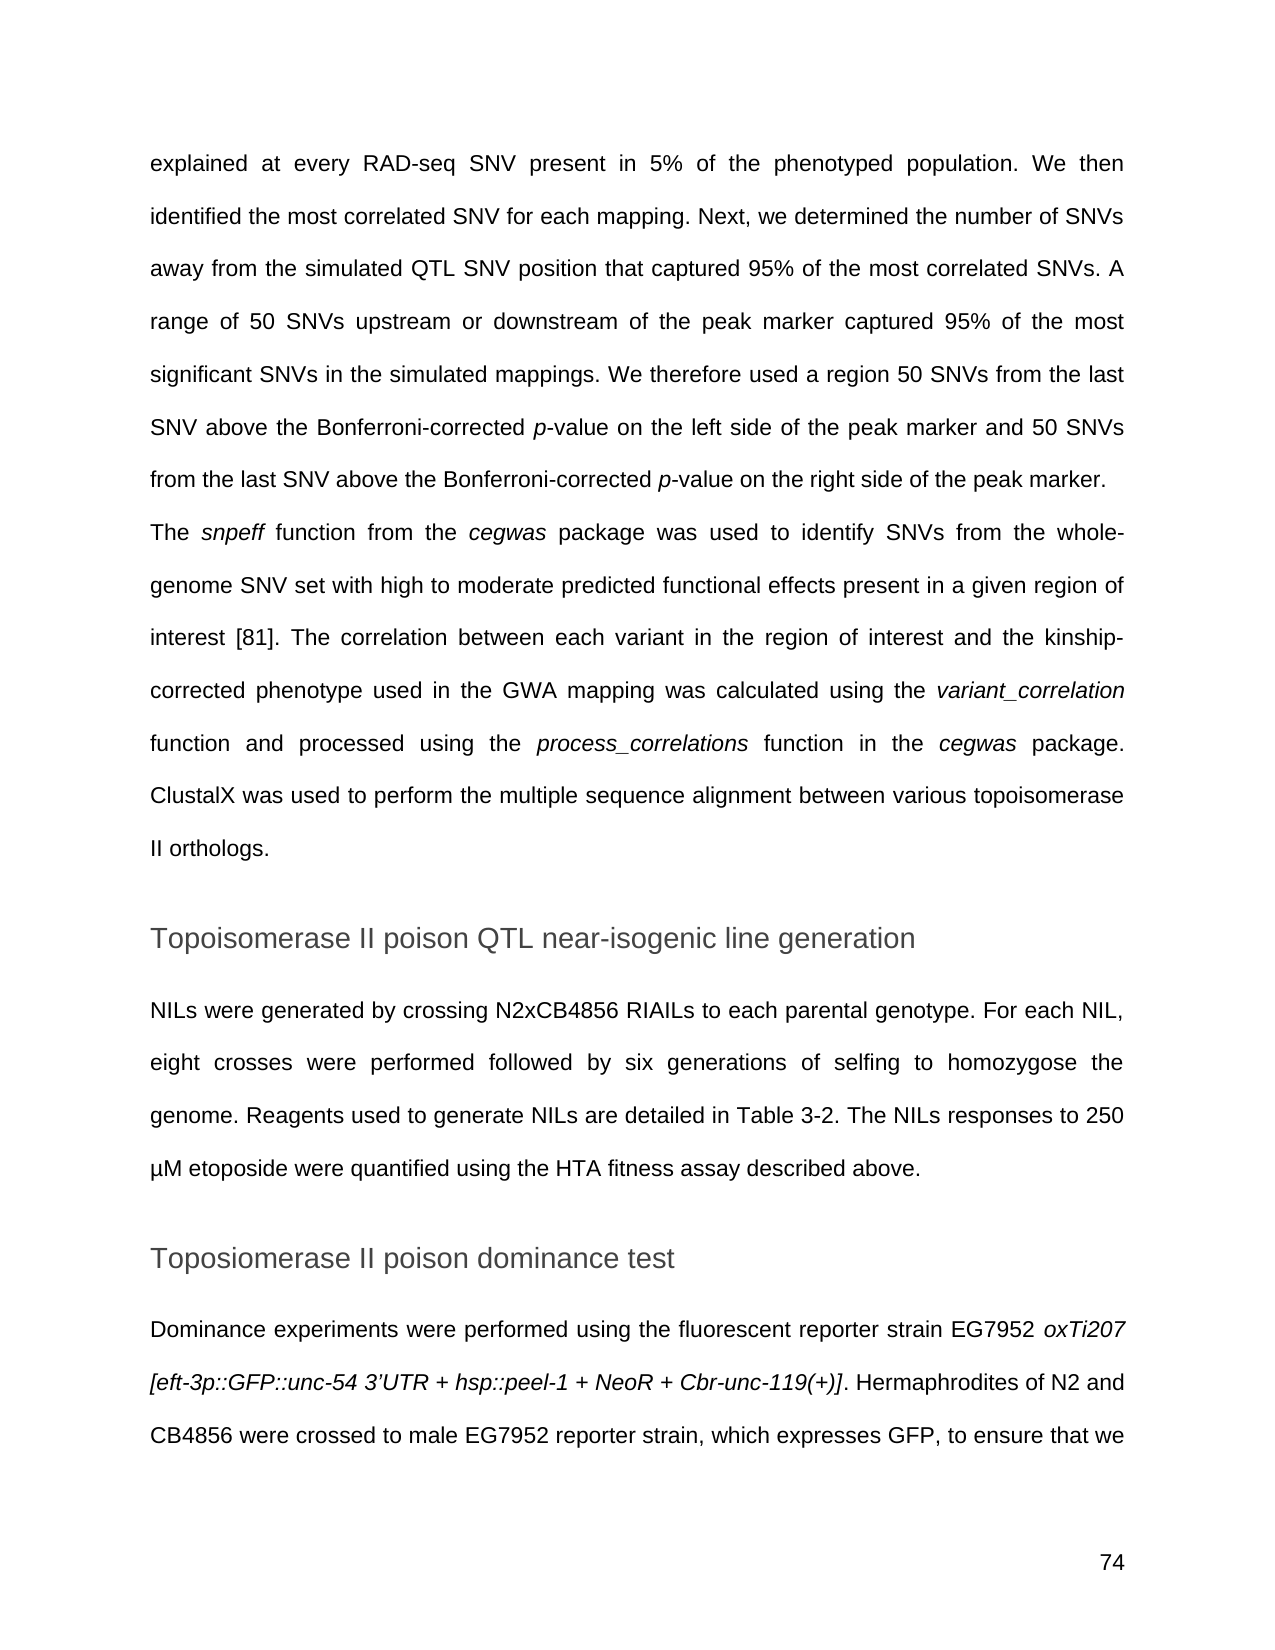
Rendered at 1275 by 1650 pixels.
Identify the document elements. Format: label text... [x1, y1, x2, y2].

subtitle Toposiomerase II poison dominance test [150, 1241, 1125, 1274]
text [150, 1316, 1125, 1448]
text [150, 150, 1125, 493]
text The snpeff function from the cegwas package was used to identify SNVs from the whole-genome SNV set with high to moderate predicted functional effects present in a given region of interest [81]. The correlation between each variant in the region of interest and the kinship-corrected phenotype used in the GWA mapping was calculated using the variant_correlation function and processed using the process_correlations function in the cegwas package. ClustalX was used to perform the multiple sequence alignment between various topoisomerase II orthologs. [150, 519, 1125, 862]
subtitle Topoisomerase II poison QTL near-isogenic line generation [150, 921, 1125, 955]
text NILs were generated by crossing N2xCB4856 RIAILs to each parental genotype. For each NIL, eight crosses were performed followed by six generations of selfing to homozygose the genome. Reagents used to generate NILs are detailed in Table 3-2. The NILs responses to 250 µM etoposide were quantified using the HTA fitness assay described above. [150, 997, 1125, 1181]
